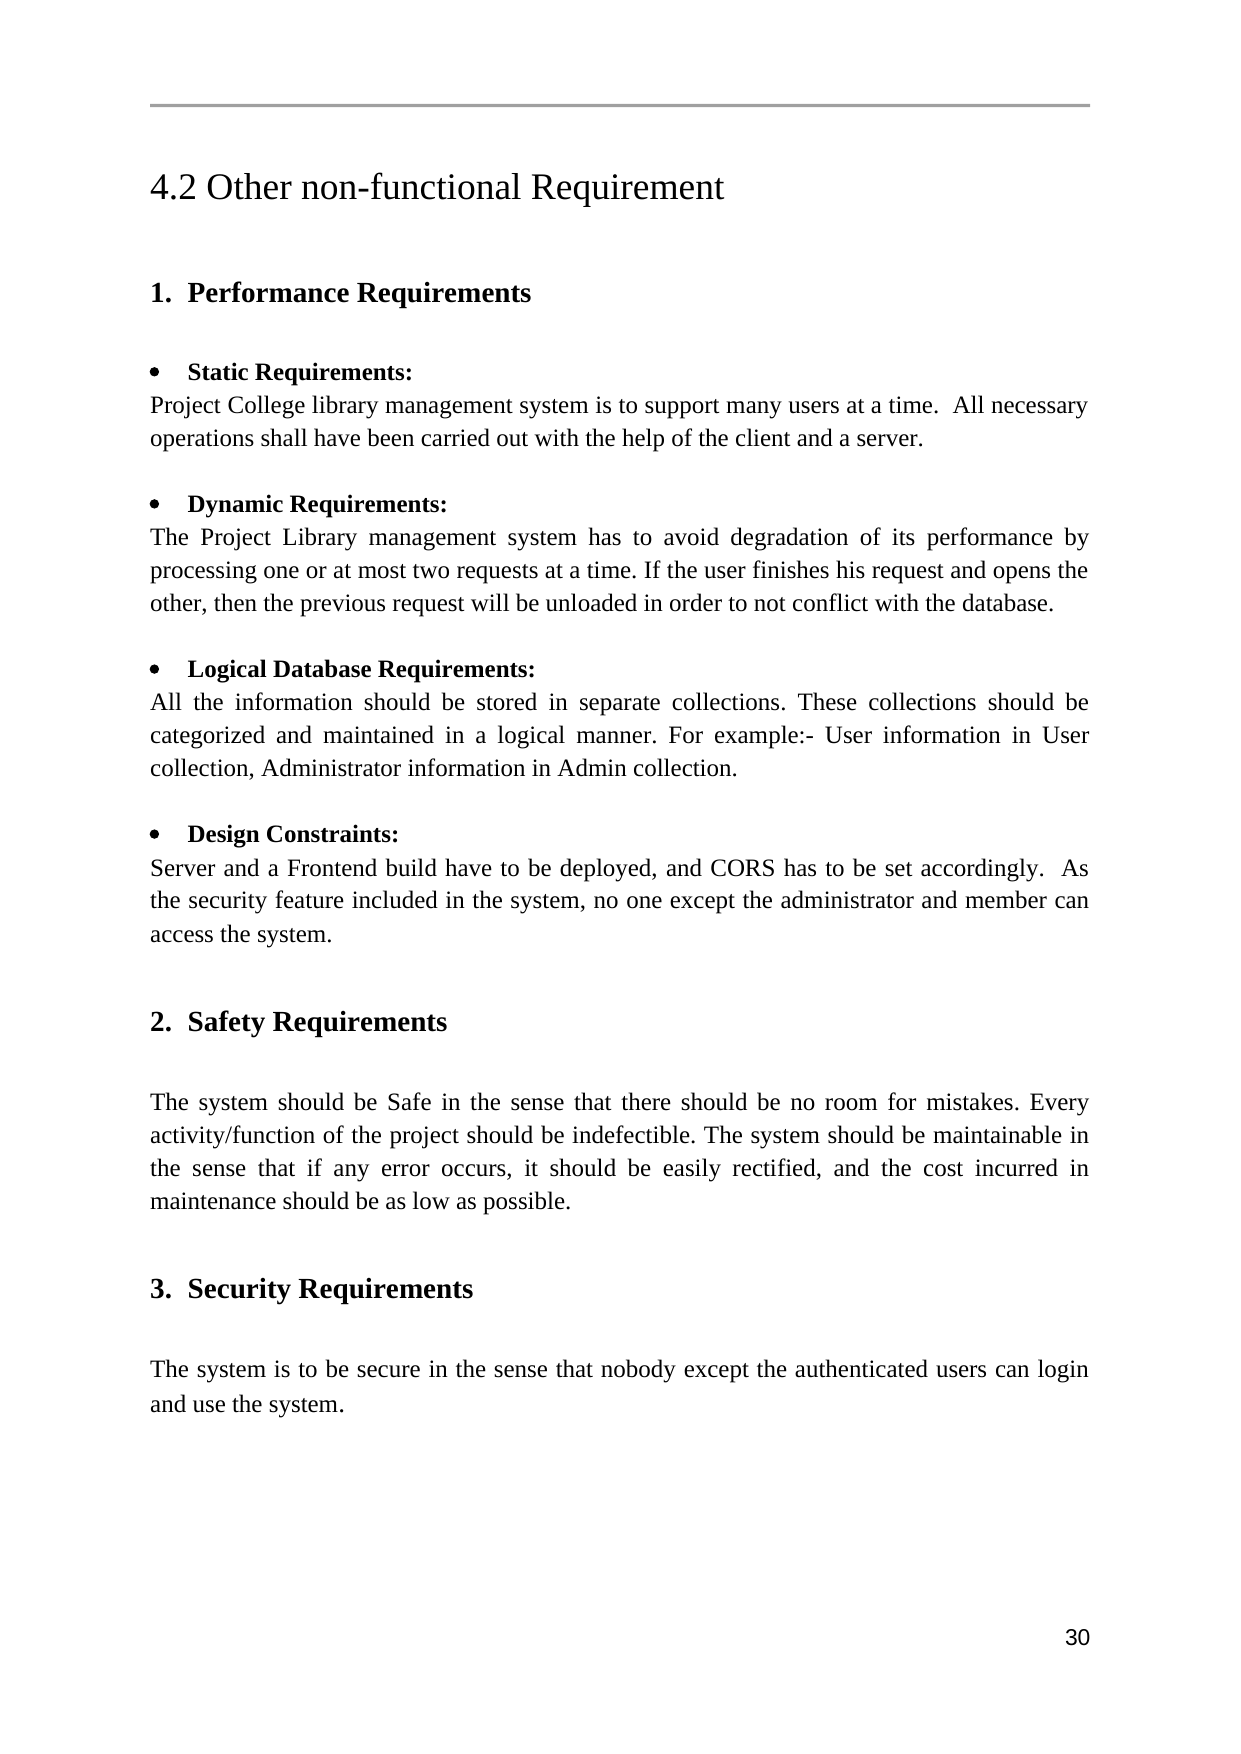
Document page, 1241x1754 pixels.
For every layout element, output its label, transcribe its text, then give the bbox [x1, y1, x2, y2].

list Logical Database Requirements: [150, 654, 1090, 683]
subtitle Security Requirements [150, 1271, 1090, 1305]
text Project College library management system is to support many users at a time. All necessary operations shall have been carried out with the help of the client and a server. [150, 390, 1090, 452]
text The system should be Safe in the sense that there should be no room for mistakes. Every activity/function of the project should be indefectible. The system should be maintainable in the sense that if any error occurs, it should be easily rectified, and the cost incurred in maintenance should be as low as possible. [150, 1087, 1090, 1214]
subtitle 4.2 Other non-functional Requirement [150, 164, 1090, 207]
subtitle Performance Requirements [150, 275, 1090, 308]
list Static Requirements: [150, 357, 1090, 386]
list Dynamic Requirements: [150, 489, 1090, 518]
text Server and a Frontend build have to be deployed, and CORS has to be set accordingly. As the security feature included in the system, no one except the administrator and member can access the system. [150, 853, 1090, 947]
text All the information should be stored in separate collections. These collections should be categorized and maintained in a logical manner. For example:- User information in User collection, Administrator information in Admin collection. [150, 687, 1090, 782]
list Design Constraints: [150, 819, 1090, 848]
text The Project Library management system has to avoid degradation of its performance by processing one or at most two requests at a time. If the user finishes his request and opens the other, then the previous request will be unloaded in order to not conflict with the database. [150, 522, 1090, 617]
subtitle Safety Requirements [150, 1004, 1090, 1038]
text The system is to be secure in the sense that nobody except the authenticated users can login and use the system. [150, 1354, 1090, 1418]
